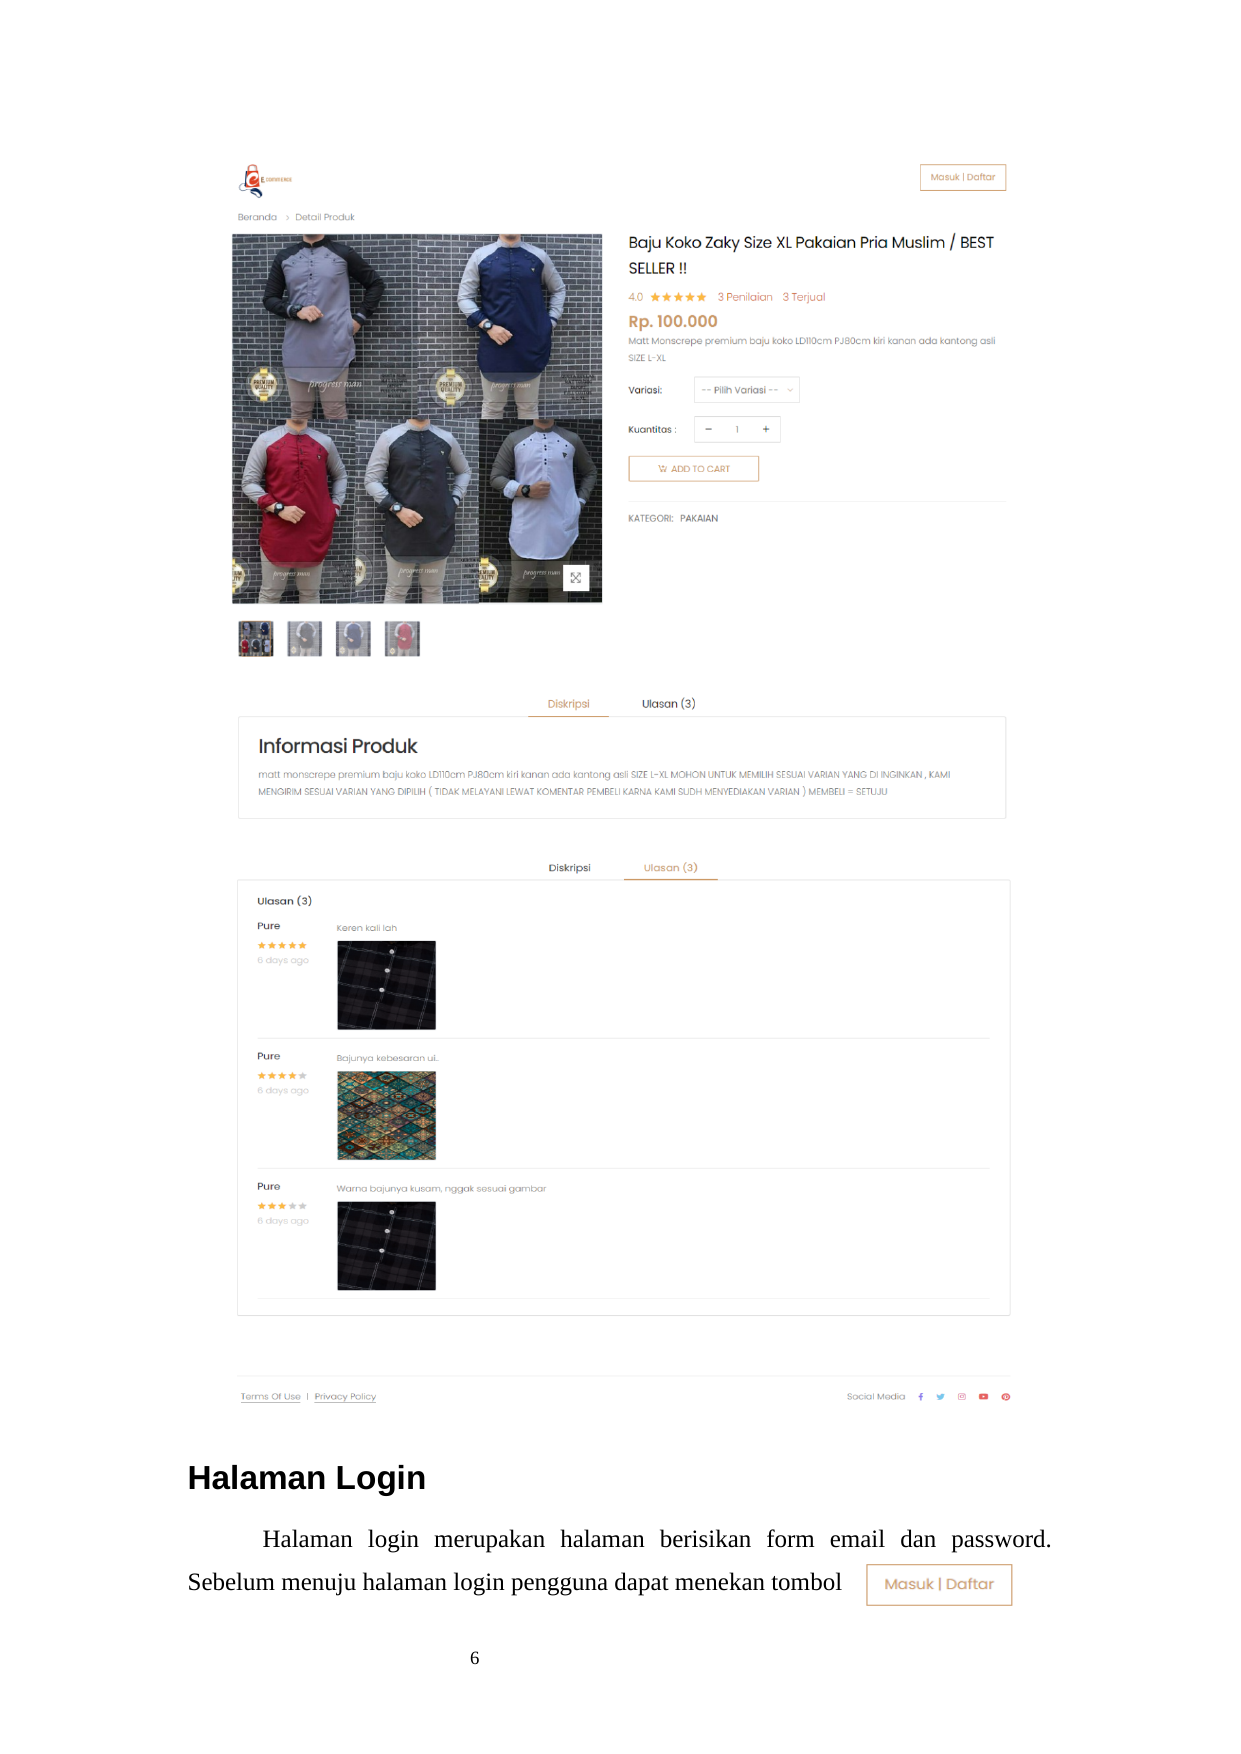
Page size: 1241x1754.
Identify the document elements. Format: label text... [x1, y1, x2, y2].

picture [227, 854, 1014, 1417]
picture [227, 153, 1013, 841]
picture [862, 1559, 1015, 1607]
text Halaman login merupakan halaman berisikan form email dan password. Sebelum menuju halaman login pengguna dapat menekan tombol [187, 1524, 1053, 1596]
subtitle Halaman Login [187, 1458, 1053, 1497]
